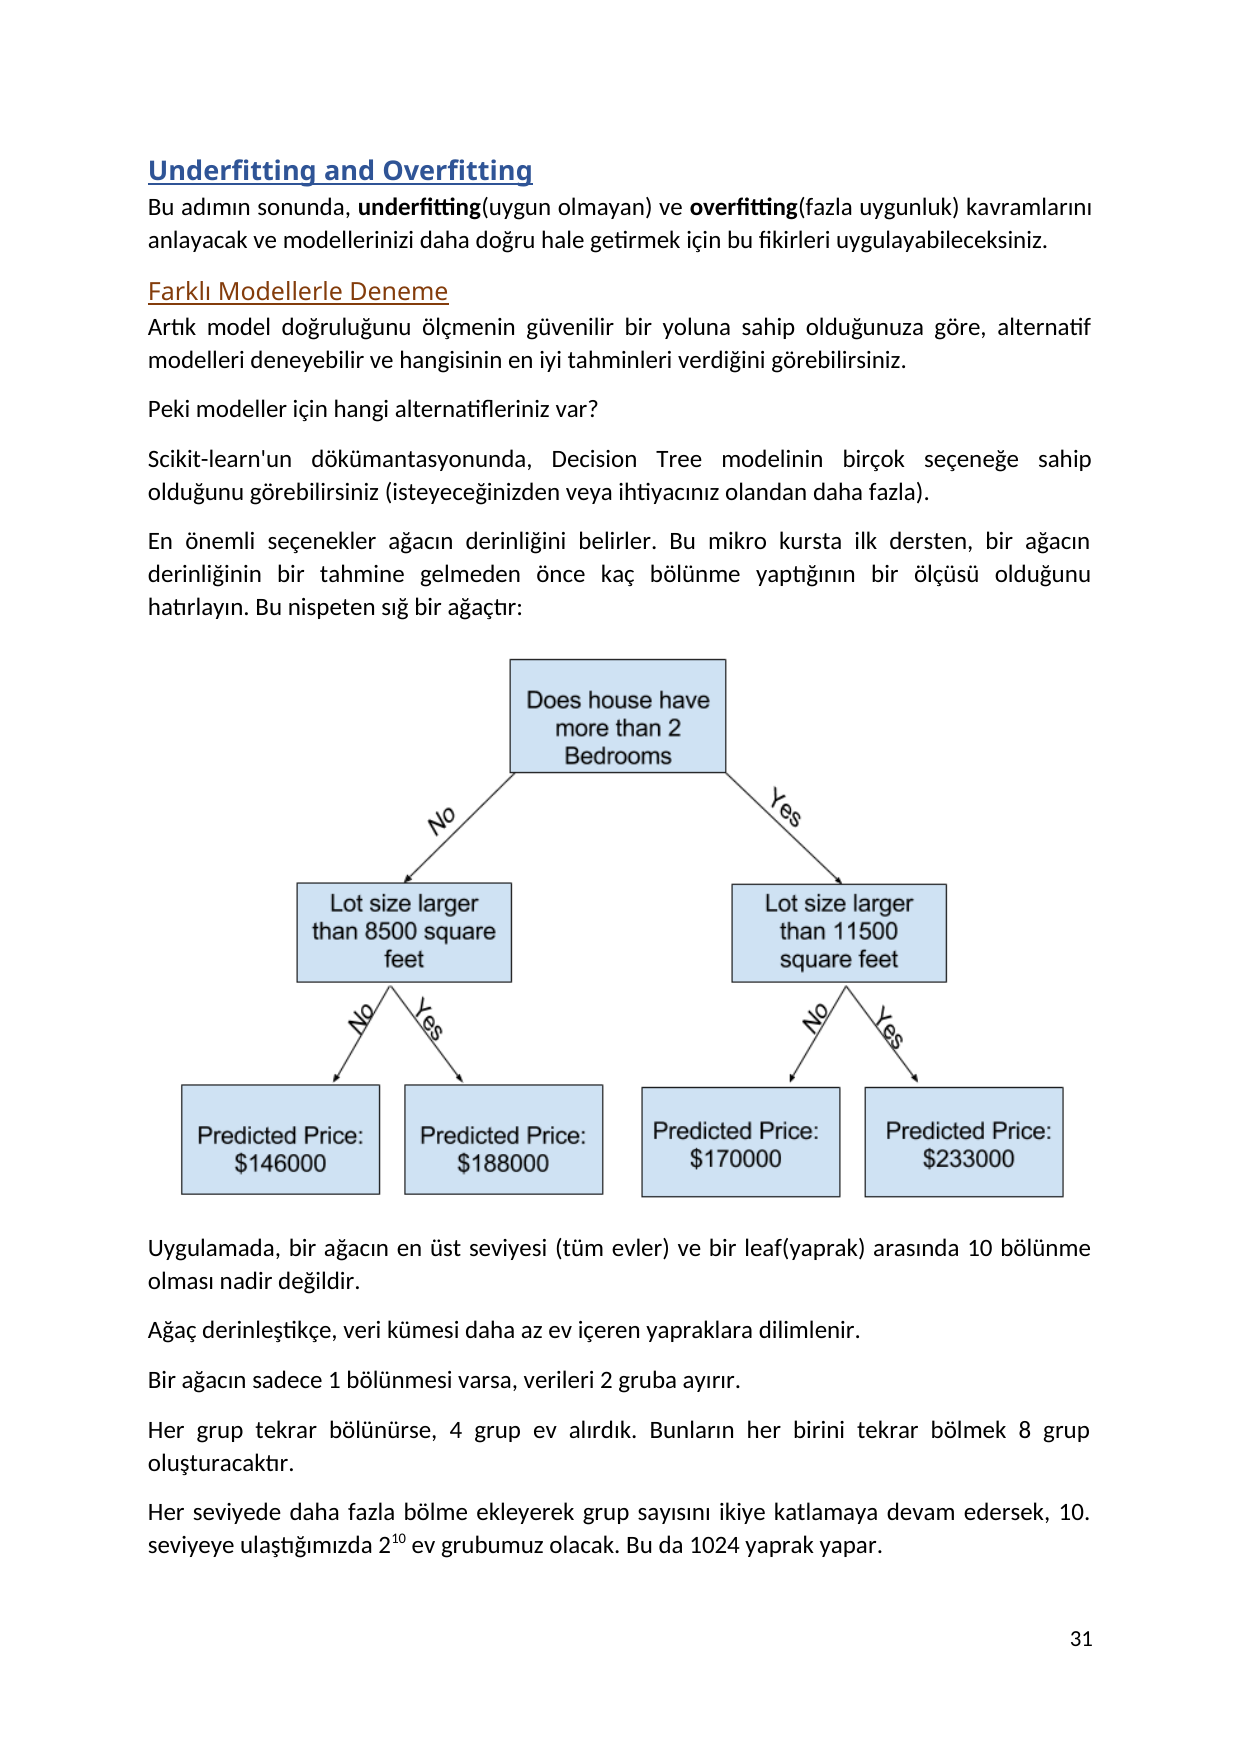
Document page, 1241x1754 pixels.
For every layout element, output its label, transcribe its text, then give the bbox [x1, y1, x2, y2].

text Her seviyede daha fazla bölme ekleyerek grup sayısını ikiye katlamaya devam edersek, 10. seviyeye ulaştığımızda 210 ev grubumuz olacak. Bu da 1024 yaprak yapar. [148, 1496, 1093, 1560]
text Farklı Modellerle Deneme [148, 274, 1093, 308]
text Ağaç derinleştikçe, veri kümesi daha az ev içeren yapraklara dilimlenir. [148, 1314, 1093, 1345]
text Bu adımın sonunda, underfitting(uygun olmayan) ve overfitting(fazla uygunluk) kavramlarını anlayacak ve modellerinizi daha doğru hale getirmek için bu fikirleri uygulayabileceksiniz. [148, 192, 1093, 255]
text En önemli seçenekler ağacın derinliğini belirler. Bu mikro kursta ilk dersten, bir ağacın derinliğinin bir tahmine gelmeden önce kaç bölünme yaptığının bir ölçüsü olduğunu hatırlayın. Bu nispeten sığ bir ağaçtır: [148, 525, 1093, 622]
text Scikit-learn'un dökümantasyonunda, Decision Tree modelinin birçok seçeneğe sahip olduğunu görebilirsiniz (isteyeceğinizden veya ihtiyacınız olandan daha fazla). [148, 443, 1093, 506]
picture [147, 640, 1093, 1214]
text Underfitting and Overfitting [148, 152, 1093, 189]
text Peki modeller için hangi alternatifleriniz var? [148, 393, 1093, 424]
text Uygulamada, bir ağacın en üst seviyesi (tüm evler) ve bir leaf(yaprak) arasında 10 bölünme olması nadir değildir. [148, 1232, 1093, 1296]
text Bir ağacın sadece 1 bölünmesi varsa, verileri 2 gruba ayırır. [148, 1364, 1093, 1395]
text Her grup tekrar bölünürse, 4 grup ev alırdık. Bunların her birini tekrar bölmek 8 grup oluşturacaktır. [148, 1414, 1093, 1477]
text Artık model doğruluğunu ölçmenin güvenilir bir yoluna sahip olduğunuza göre, alternatif modelleri deneyebilir ve hangisinin en iyi tahminleri verdiğini görebilirsiniz. [148, 311, 1093, 374]
